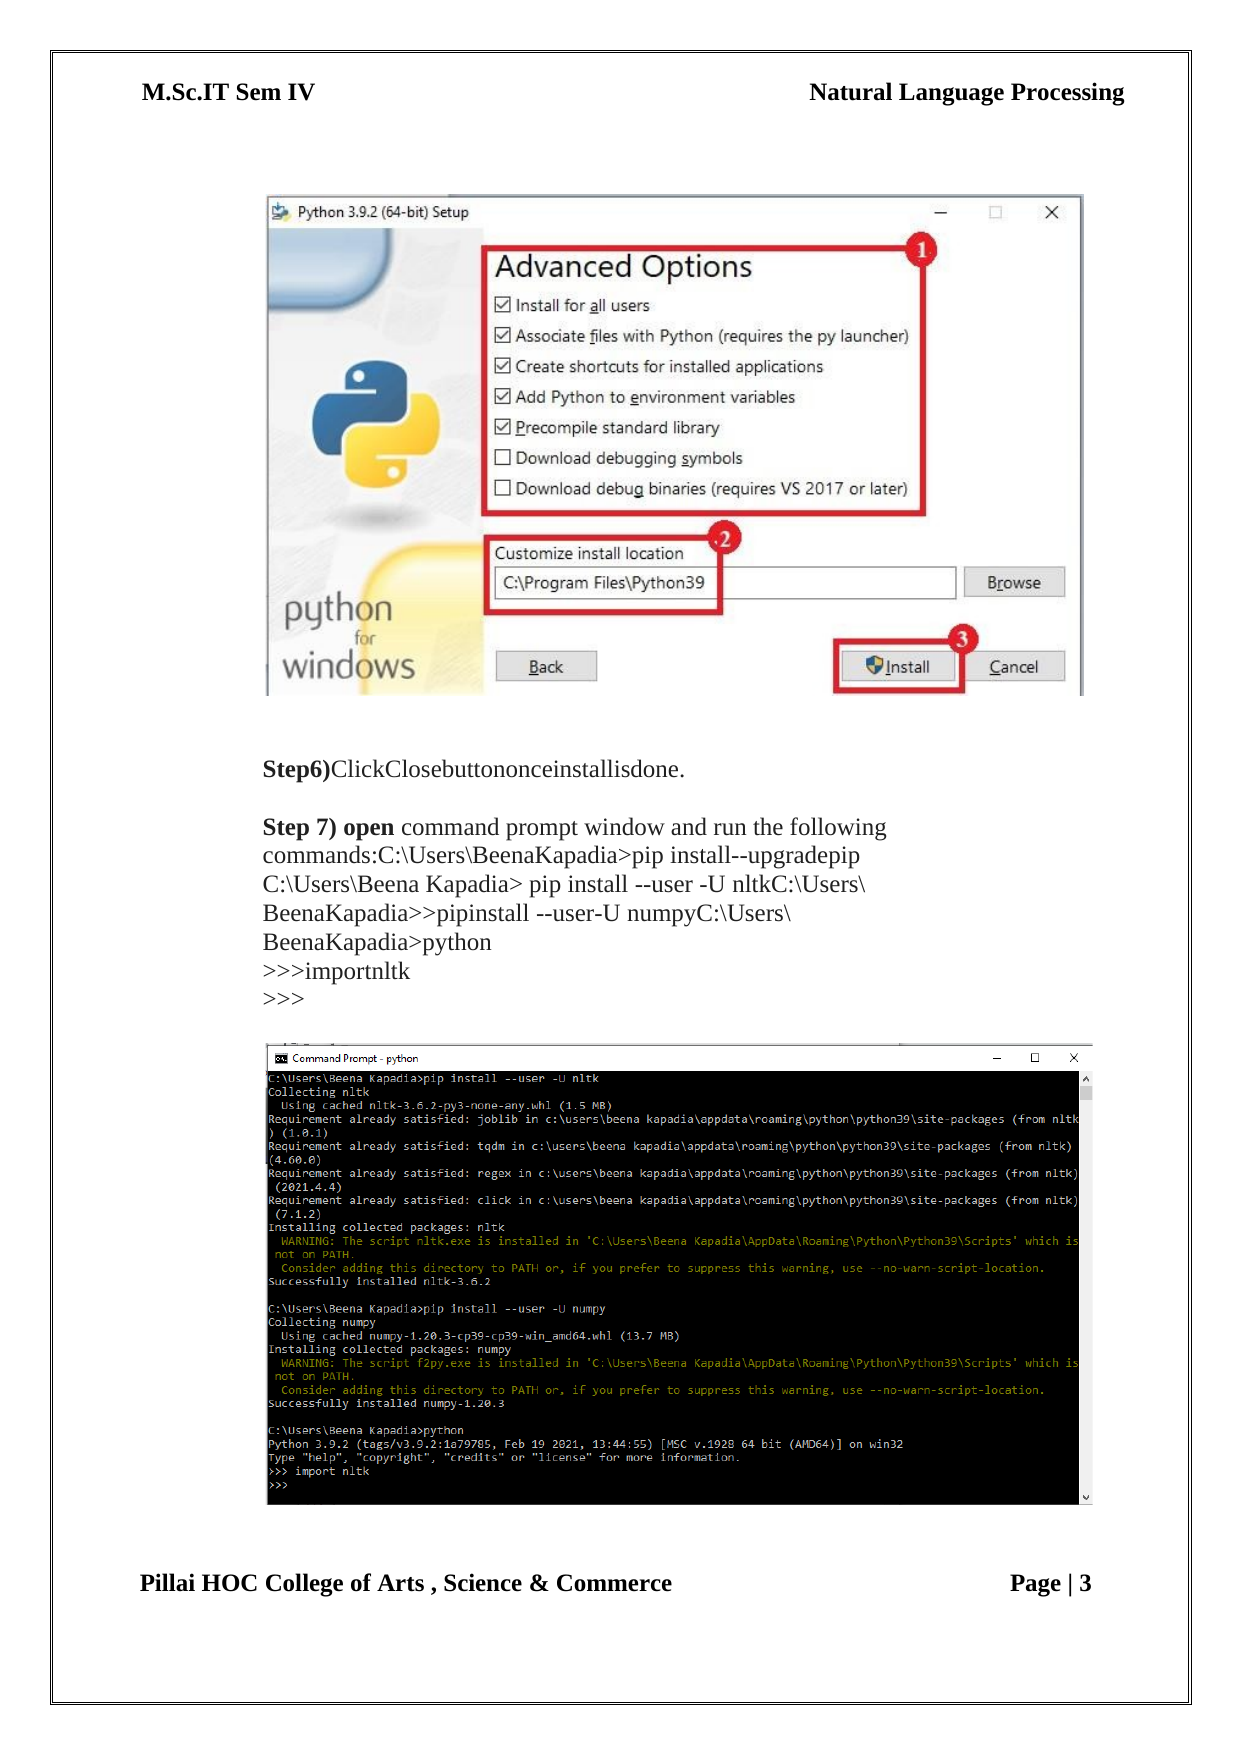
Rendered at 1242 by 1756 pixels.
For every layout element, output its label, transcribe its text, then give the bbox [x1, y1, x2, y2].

text Step 7) open command prompt window and run the following commands:C:\Users\BeenaKapadia>pip install--upgradepip C:\Users\Beena Kapadia> pip install --user -U nltkC:\Users\BeenaKapadia>>pipinstall --user-U numpyC:\Users\BeenaKapadia>python [262, 812, 889, 956]
text >>> [262, 984, 1175, 1013]
picture [265, 194, 1084, 696]
picture [265, 1043, 1093, 1505]
text >>>importnltk [262, 956, 1175, 984]
text Step6)ClickClosebuttononceinstallisdone. [262, 754, 1175, 783]
